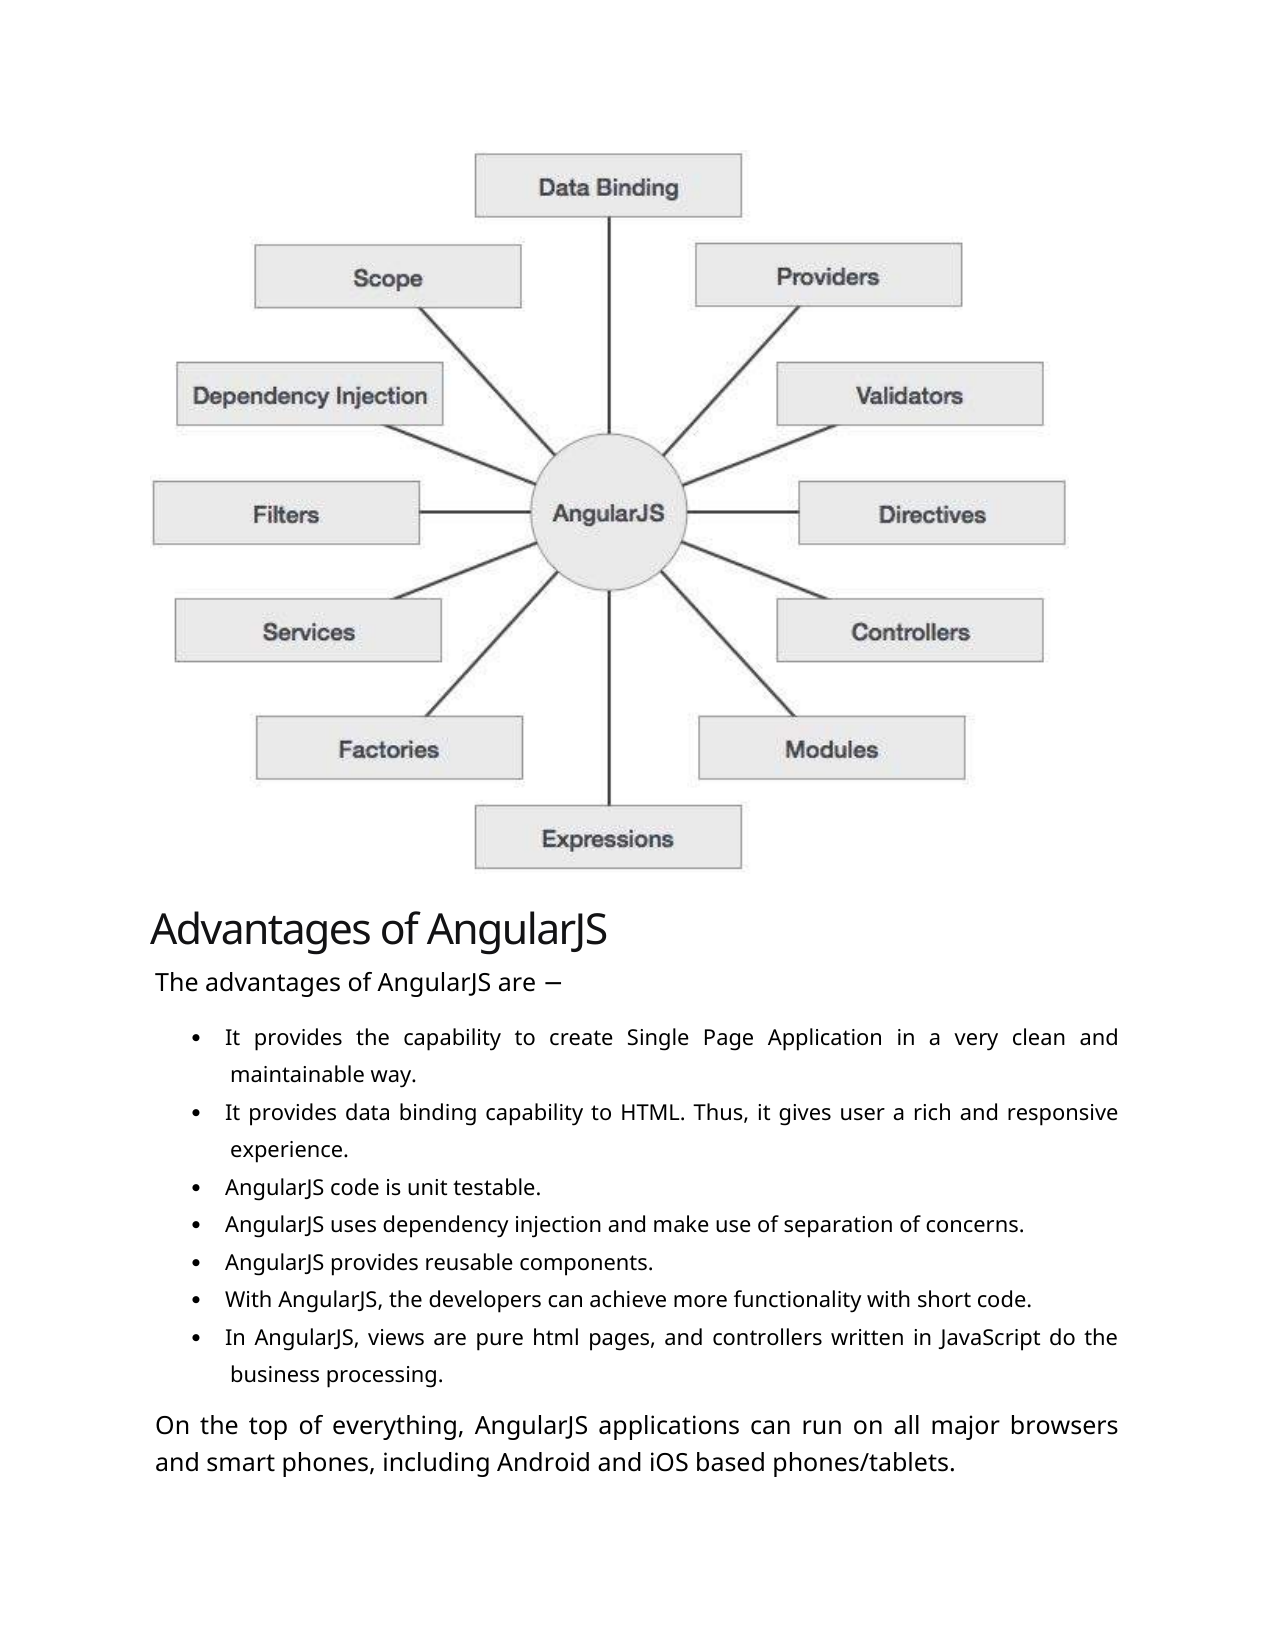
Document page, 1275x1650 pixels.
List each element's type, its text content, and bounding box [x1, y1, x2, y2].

list AngularJS provides reusable components. [192, 1239, 1120, 1277]
list AngularJS uses dependency injection and make use of separation of concerns. [192, 1202, 1120, 1239]
subtitle Advantages of AngularJS [150, 898, 1120, 957]
text On the top of everything, AngularJS applications can run on all major browsers and smart phones, including Android and iOS based phones/tablets. [155, 1404, 1120, 1479]
picture [150, 150, 1069, 874]
list With AngularJS, the developers can achieve more functionality with short code. [192, 1277, 1120, 1314]
list It provides the capability to create Single Page Application in a very clean and maintainable way. [192, 1014, 1120, 1089]
list It provides data binding capability to HTML. Thus, it gives user a rich and responsive experience. [192, 1089, 1120, 1164]
list In AngularJS, views are pure html pages, and controllers written in JavaScript do the business processing. [192, 1314, 1120, 1389]
text The advantages of AngularJS are − [155, 962, 1120, 999]
list AngularJS code is unit testable. [192, 1164, 1120, 1202]
